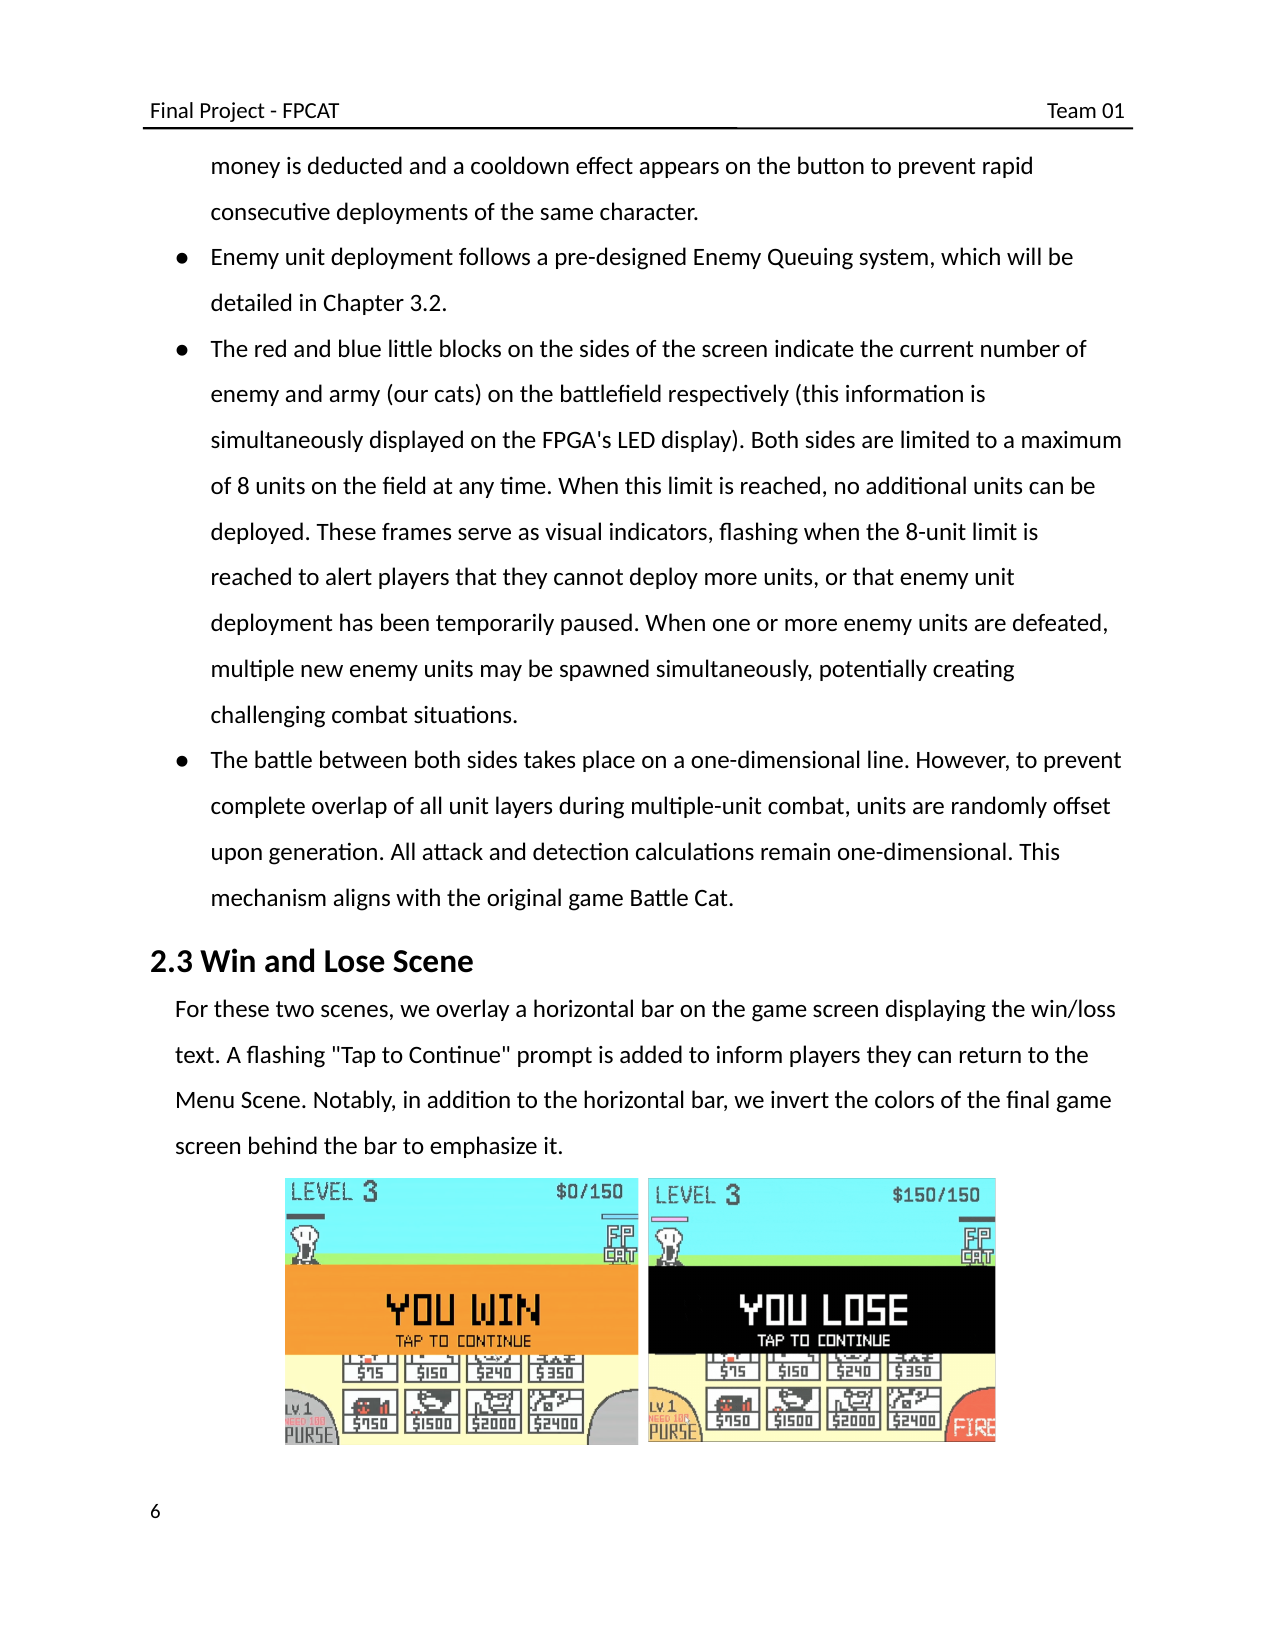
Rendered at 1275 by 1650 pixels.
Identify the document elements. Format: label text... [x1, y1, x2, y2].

text For these two scenes, we overlay a horizontal bar on the game screen displaying the win/loss text. A flashing "Tap to Continue" prompt is added to inform players they can return to the Menu Scene. Notably, in addition to the horizontal bar, we invert the colors of the final game screen behind the bar to emphasize it. [175, 993, 1125, 1161]
list The red and blue little blocks on the sides of the screen indicate the current number of enemy and army (our cats) on the battlefield respectively (this information is simultaneously displayed on the FPGA's LED display). Both sides are limited to a maximum of 8 units on the field at any time. When this limit is reached, no additional units can be deployed. These frames serve as visual indicators, flashing when the 8-unit limit is reached to alert players that they cannot deploy more units, or that enemy unit deployment has been temporarily paused. When one or more enemy units are defeated, multiple new enemy units may be spawned simultaneously, potentially creating challenging combat situations. [175, 333, 1125, 729]
picture [285, 1178, 639, 1445]
picture [648, 1178, 996, 1442]
list Enemy unit deployment follows a pre-designed Enemy Queuing system, which will be detailed in Chapter 3.2. [175, 241, 1125, 318]
subtitle 2.3 Win and Lose Scene [150, 940, 1125, 981]
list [175, 150, 1125, 226]
list The battle between both sides takes place on a one-dimensional line. However, to prevent complete overlap of all unit layers during multiple-unit combat, units are randomly offset upon generation. All attack and detection calculations remain one-dimensional. This mechanism aligns with the original game Battle Cat. [175, 744, 1125, 912]
